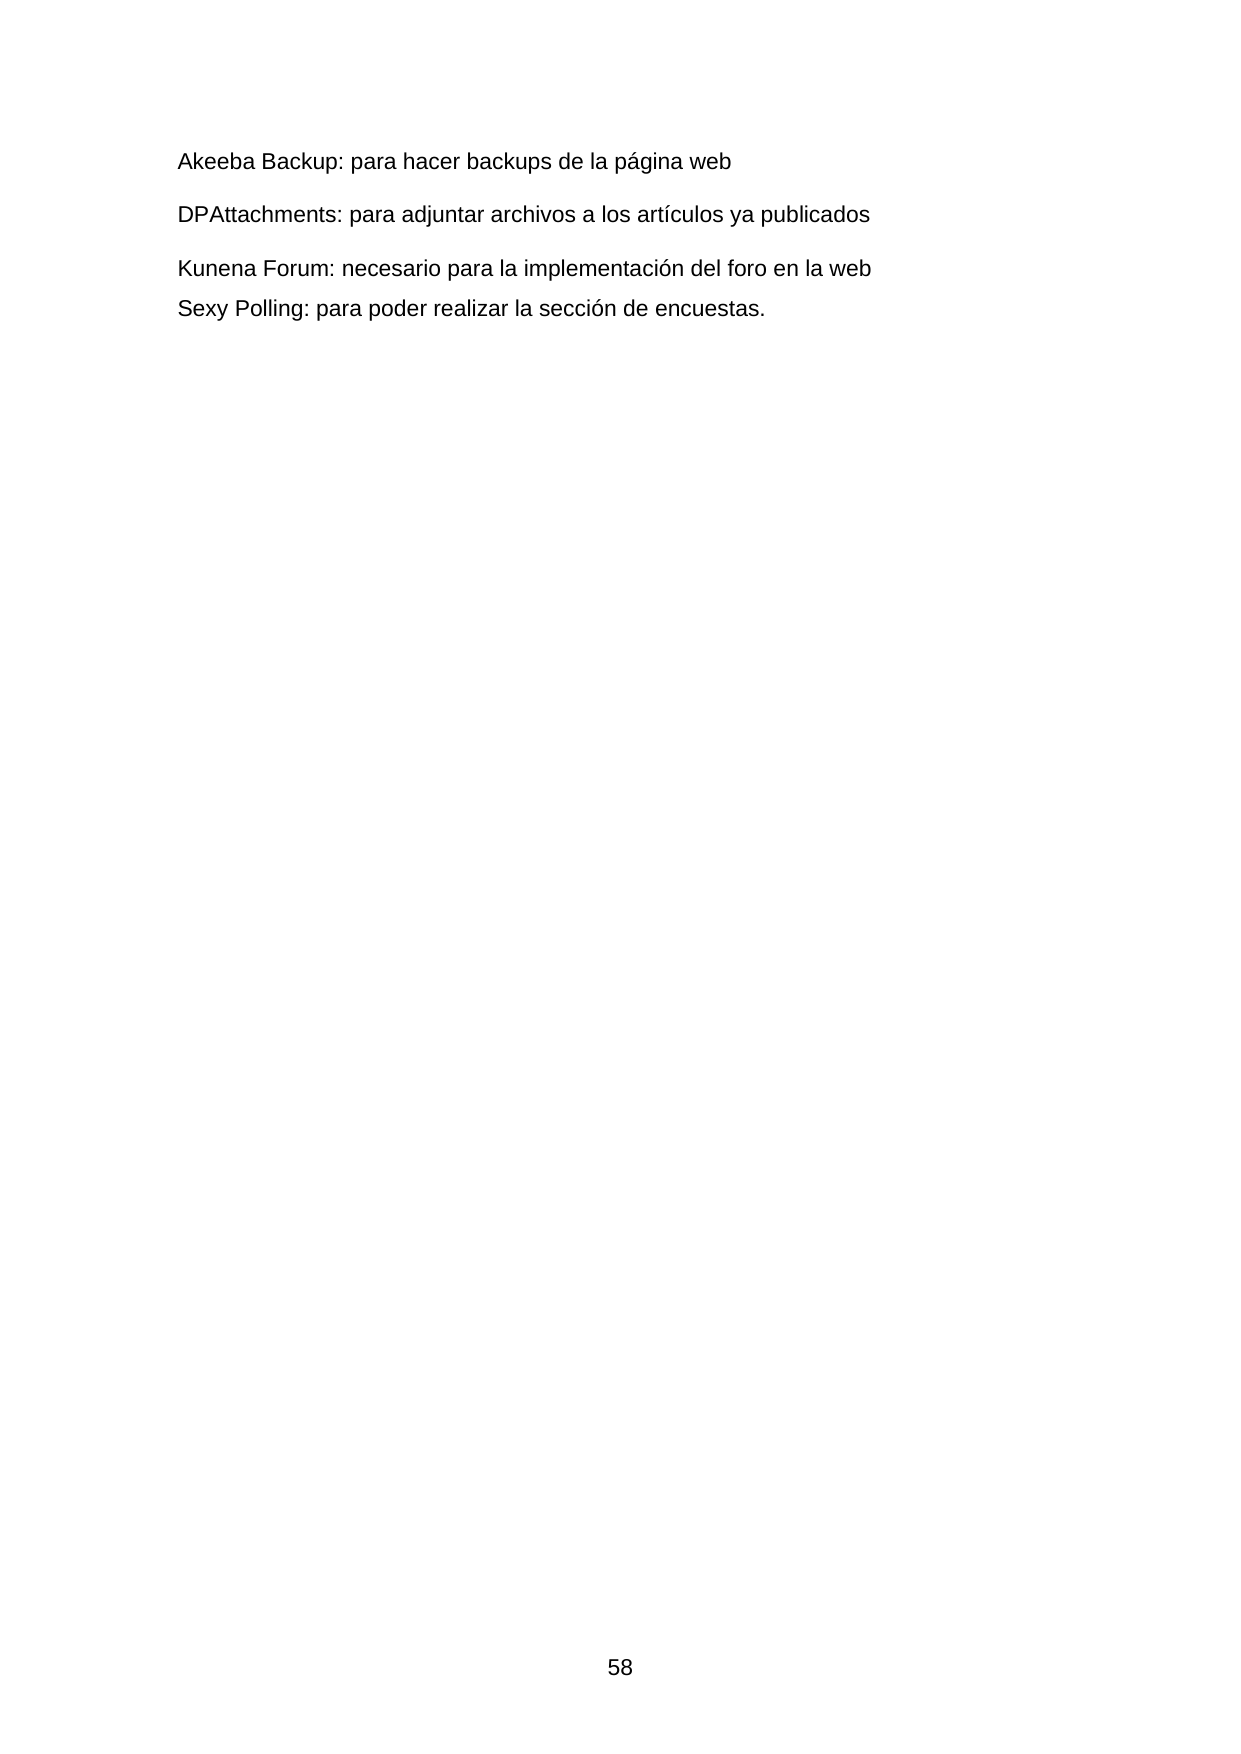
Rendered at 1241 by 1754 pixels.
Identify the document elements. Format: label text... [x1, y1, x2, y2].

text Sexy Polling: para poder realizar la sección de encuestas. [177, 295, 1063, 322]
subtitle DPAttachments: para adjuntar archivos a los artículos ya publicados [177, 201, 1063, 227]
subtitle Akeeba Backup: para hacer backups de la página web [177, 148, 1063, 174]
subtitle Kunena Forum: necesario para la implementación del foro en la web [177, 254, 1063, 281]
